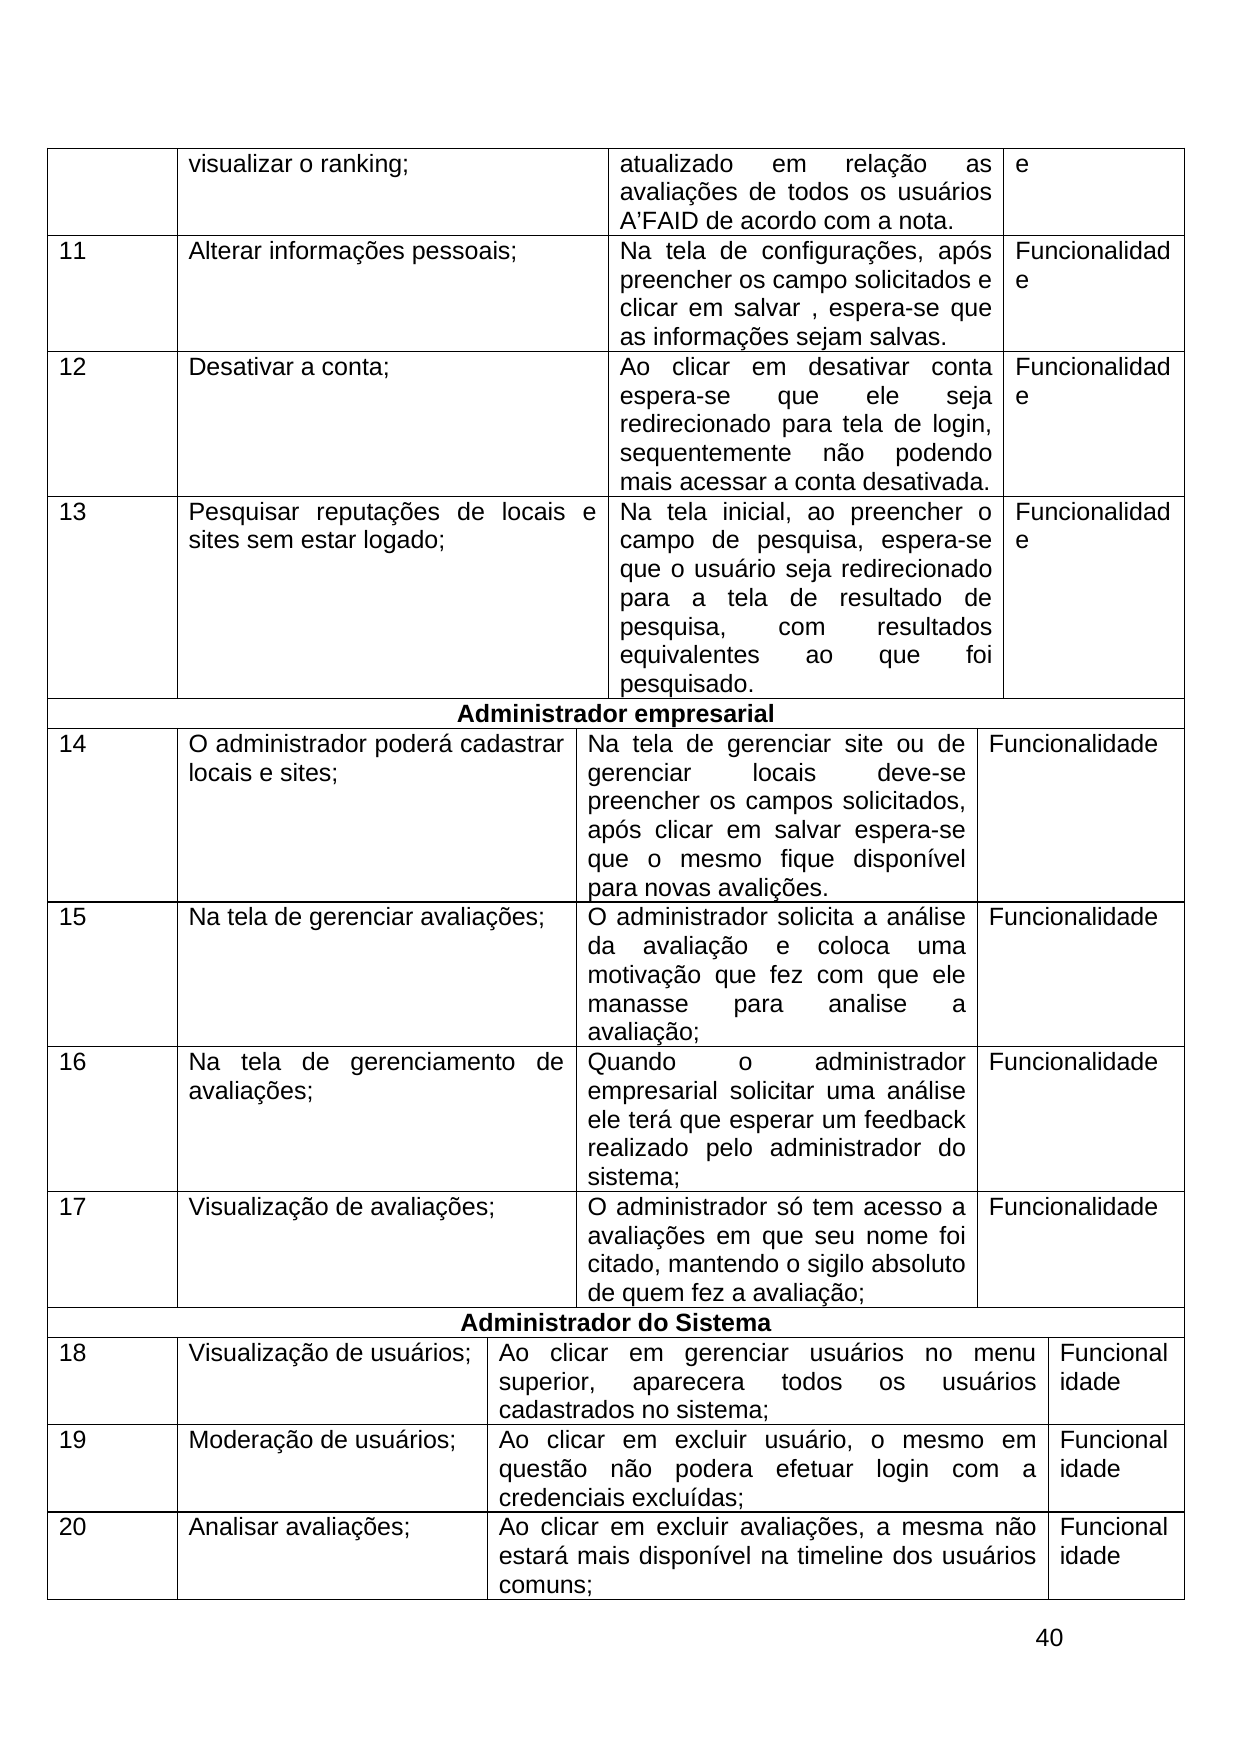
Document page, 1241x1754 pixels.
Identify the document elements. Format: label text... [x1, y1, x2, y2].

table_cell Funcionalidade [1004, 236, 1184, 351]
table_cell Ao clicar em excluir avaliações, a mesma não estará mais disponível na timeline dos usuários comuns; [488, 1513, 1048, 1599]
table_cell Funcionalidade [1004, 352, 1184, 496]
table_cell Funcionalidade [978, 1047, 1184, 1191]
table_cell Visualização de usuários; [178, 1338, 487, 1424]
table_cell Na tela de configurações, após preencher os campo solicitados e clicar em salvar , espera-se que as informações sejam salvas. [609, 236, 1003, 351]
table_cell Desativar a conta; [178, 352, 608, 496]
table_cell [609, 149, 1003, 235]
table_cell 12 [48, 352, 177, 496]
table_cell 17 [48, 1192, 177, 1307]
table_cell 14 [48, 729, 177, 901]
table_cell Funcionalidade [1004, 149, 1184, 235]
table_cell Funcionalidade [1004, 497, 1184, 698]
table_cell O administrador poderá cadastrar locais e sites; [178, 729, 576, 901]
table_cell Visualização de avaliações; [178, 1192, 576, 1307]
table_cell Ao clicar em excluir usuário, o mesmo em questão não podera efetuar login com a credenciais excluídas; [488, 1425, 1048, 1511]
table_cell 19 [48, 1425, 177, 1511]
table_cell Na tela inicial, ao preencher o campo de pesquisa, espera-se que o usuário seja redirecionado para a tela de resultado de pesquisa, com resultados equivalentes ao que foi pesquisado. [609, 497, 1003, 698]
table_cell Funcionalidade [978, 729, 1184, 901]
table_cell Funcionalidade [978, 903, 1184, 1046]
table_cell Na tela de gerenciar avaliações; [178, 903, 576, 1046]
table_cell 20 [48, 1513, 177, 1599]
table_cell Administrador do Sistema [48, 1308, 1184, 1337]
table_cell Pesquisar reputações de locais e sites sem estar logado; [178, 497, 608, 698]
table_cell Alterar informações pessoais; [178, 236, 608, 351]
table_cell Moderação de usuários; [178, 1425, 487, 1511]
table_cell Na tela de gerenciar site ou de gerenciar locais deve-se preencher os campos solicitados, após clicar em salvar espera-se que o mesmo fique disponível para novas avalições. [577, 729, 977, 901]
table_cell 18 [48, 1338, 177, 1424]
table_cell 16 [48, 1047, 177, 1191]
table_cell O administrador só tem acesso a avaliações em que seu nome foi citado, mantendo o sigilo absoluto de quem fez a avaliação; [577, 1192, 977, 1307]
table_cell 15 [48, 903, 177, 1046]
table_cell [178, 149, 608, 235]
table_cell Ao clicar em desativar conta espera-se que ele seja redirecionado para tela de login, sequentemente não podendo mais acessar a conta desativada. [609, 352, 1003, 496]
table_cell 13 [48, 497, 177, 698]
table_cell Funcionalidade [1049, 1513, 1184, 1599]
table_cell Na tela de gerenciamento de avaliações; [178, 1047, 576, 1191]
table_cell Funcionalidade [1049, 1338, 1184, 1424]
table_cell 11 [48, 236, 177, 351]
table_cell Quando o administrador empresarial solicitar uma análise ele terá que esperar um feedback realizado pelo administrador do sistema; [577, 1047, 977, 1191]
table_cell O administrador solicita a análise da avaliação e coloca uma motivação que fez com que ele manasse para analise a avaliação; [577, 903, 977, 1046]
table_cell Analisar avaliações; [178, 1513, 487, 1599]
table_cell Funcionalidade [1049, 1425, 1184, 1511]
table_cell Ao clicar em gerenciar usuários no menu superior, aparecera todos os usuários cadastrados no sistema; [488, 1338, 1048, 1424]
table_cell 10 [48, 149, 177, 235]
table_cell Funcionalidade [978, 1192, 1184, 1307]
table_cell Administrador empresarial [48, 699, 1184, 728]
